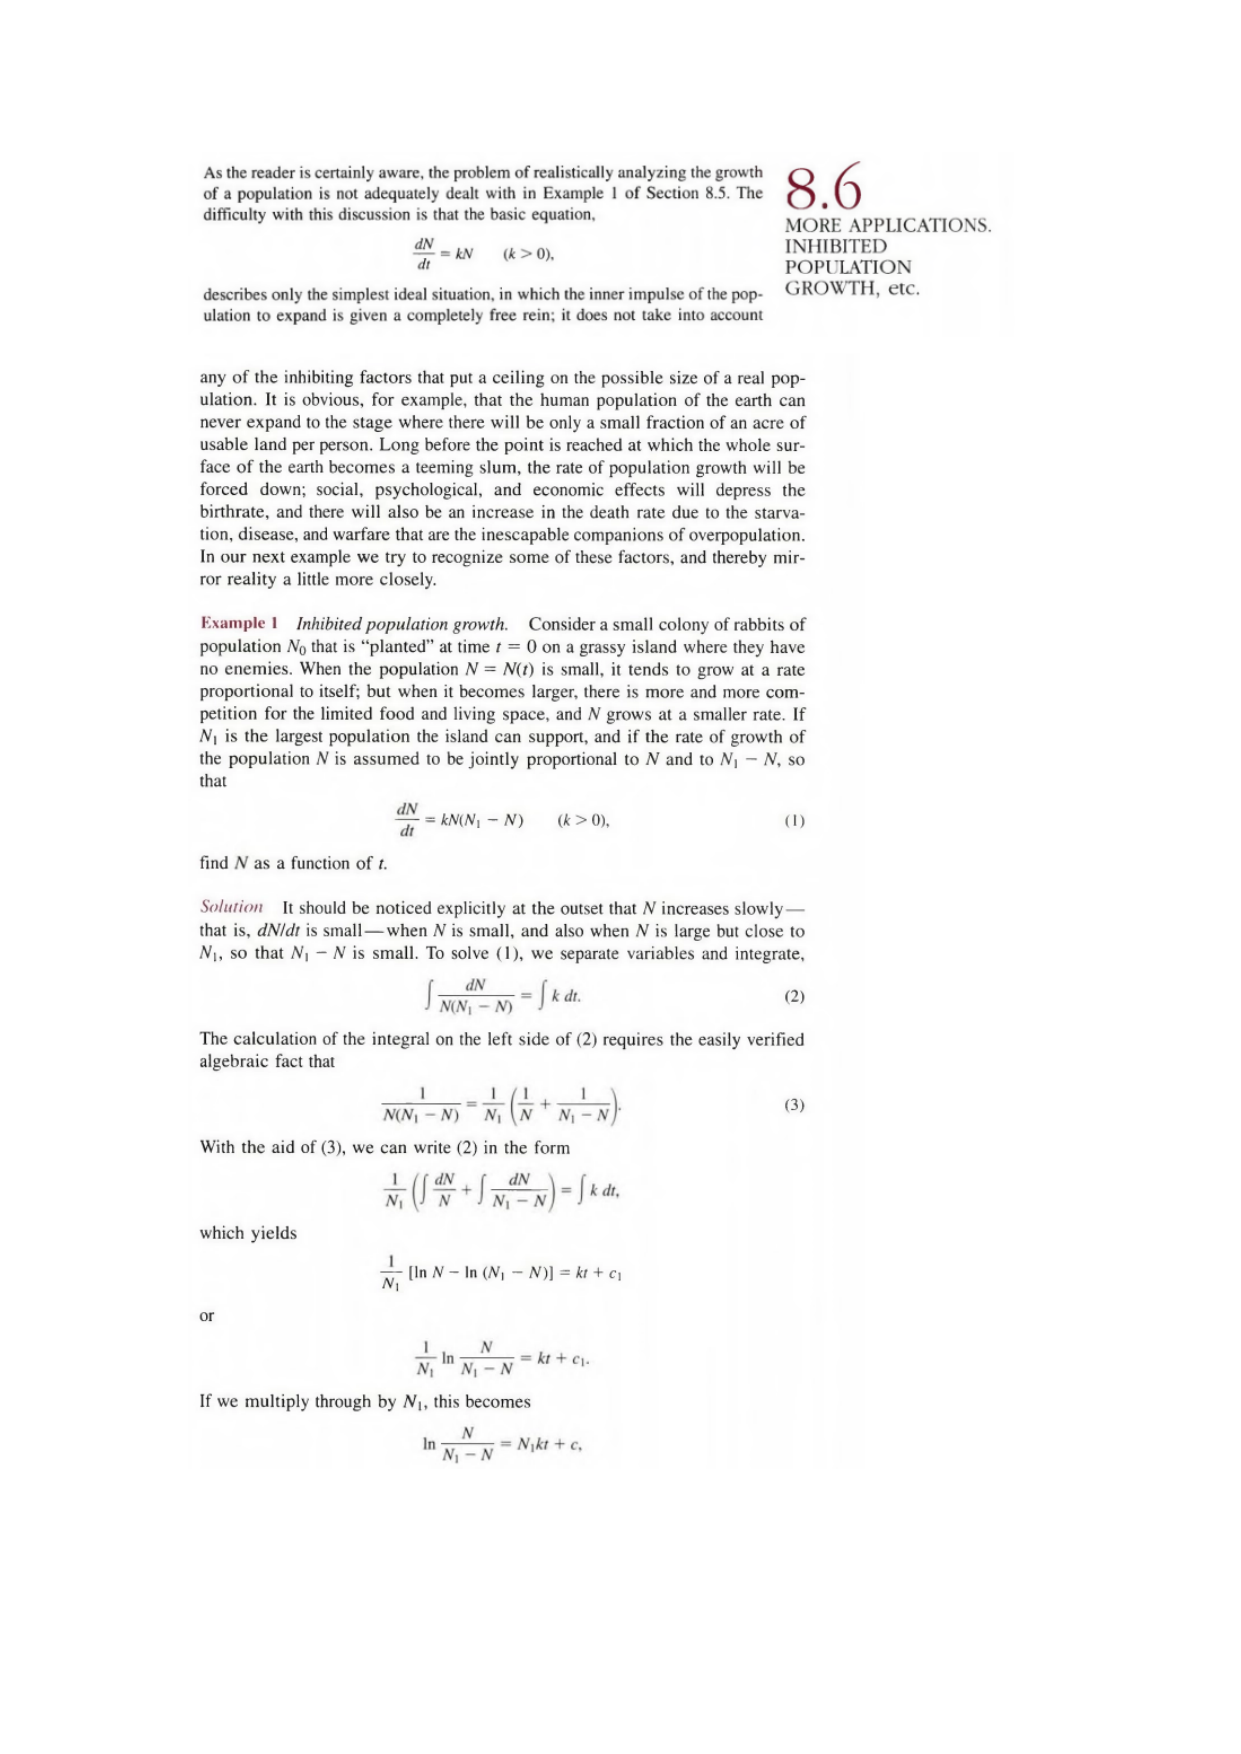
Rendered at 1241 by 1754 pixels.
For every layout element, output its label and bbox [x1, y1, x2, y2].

picture [187, 152, 1053, 1469]
